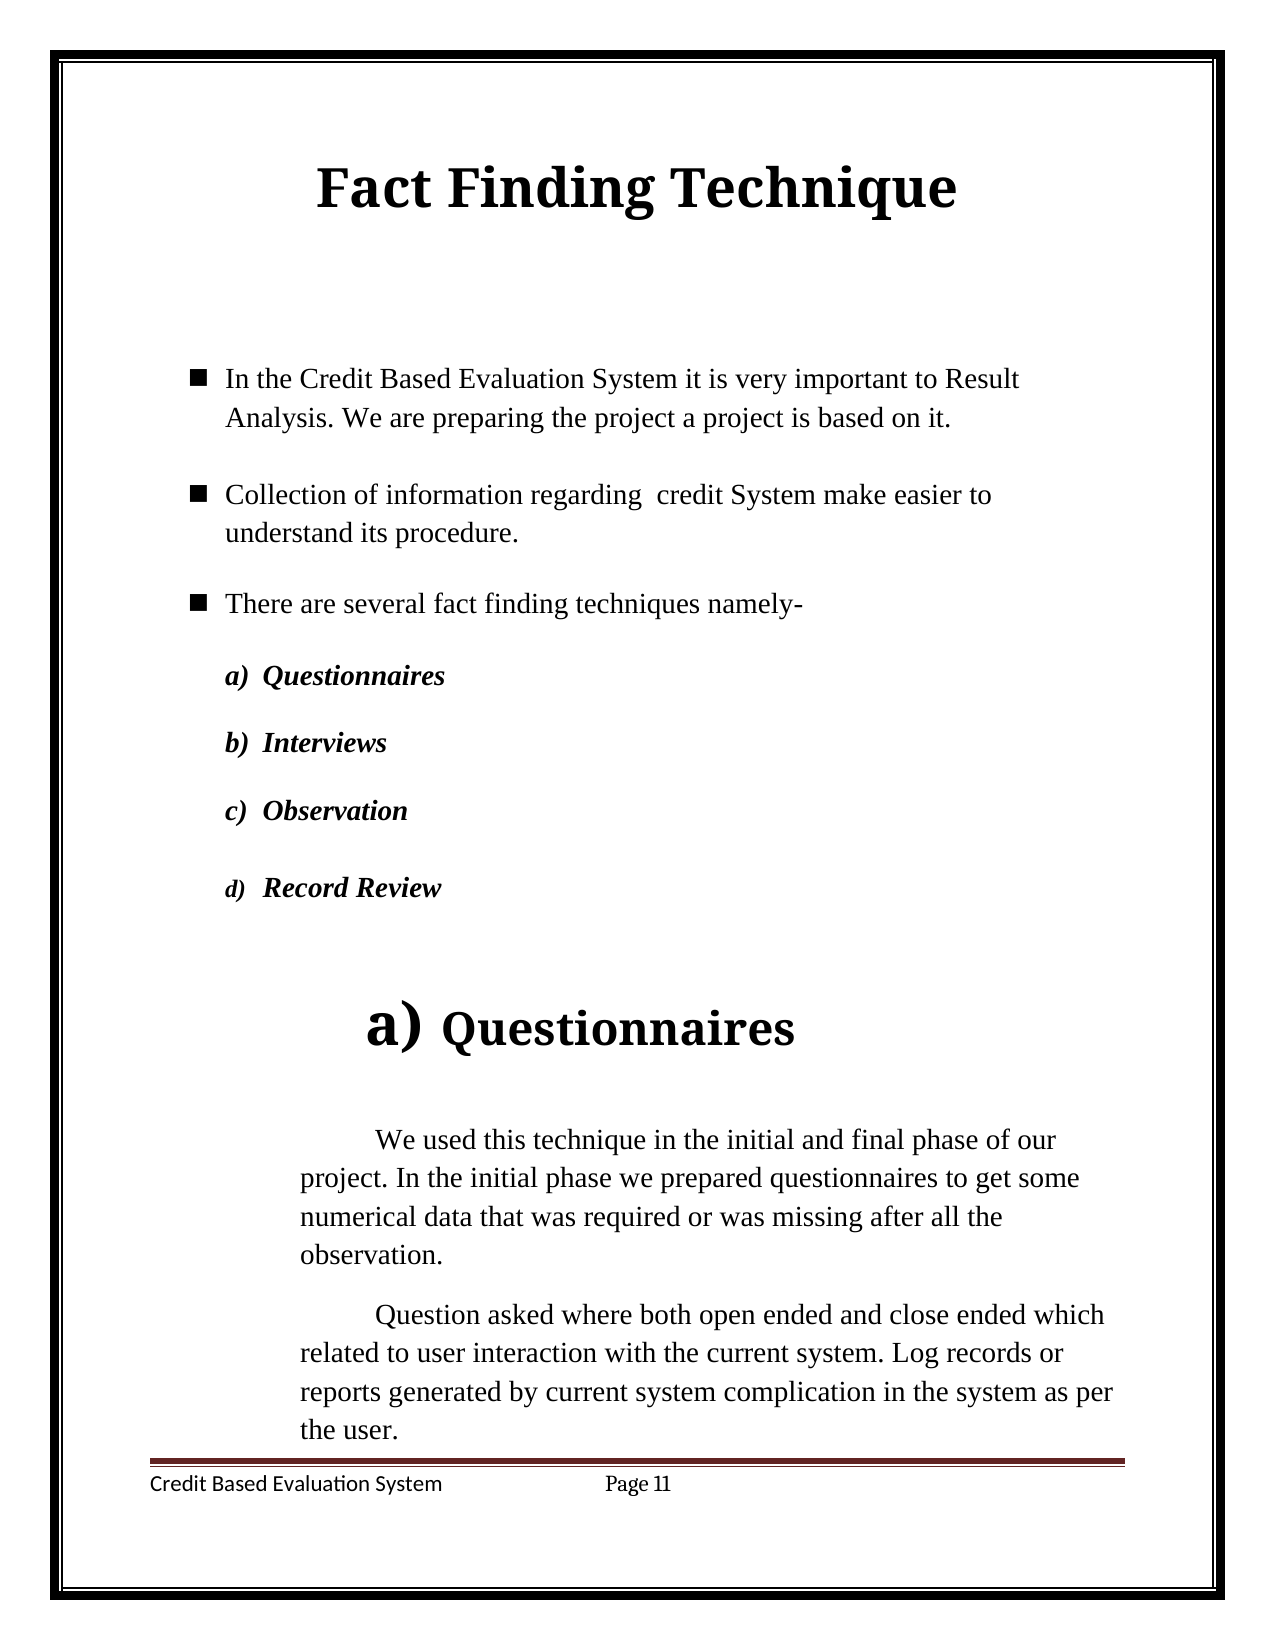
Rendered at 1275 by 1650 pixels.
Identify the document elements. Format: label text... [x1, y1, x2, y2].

list Record Review [225, 870, 1125, 903]
list Questionnaires [225, 658, 1125, 692]
list Questionnaires [366, 983, 1125, 1062]
list There are several fact finding techniques namely- [187, 586, 1125, 620]
text Fact Finding Technique [150, 150, 1125, 224]
list In the Credit Based Evaluation System it is very important to Result Analysis. We are preparing the project a project is based on it. [187, 361, 1125, 433]
list Observation [225, 793, 1125, 826]
text Question asked where both open ended and close ended which related to user interaction with the current system. Log records or reports generated by current system complication in the system as per the user. [300, 1297, 1125, 1446]
list Collection of information regarding credit System make easier to understand its procedure. [187, 477, 1125, 549]
list Interviews [225, 726, 1125, 759]
text We used this technique in the initial and final phase of our project. In the initial phase we prepared questionnaires to get some numerical data that was required or was missing after all the observation. [300, 1122, 1125, 1271]
